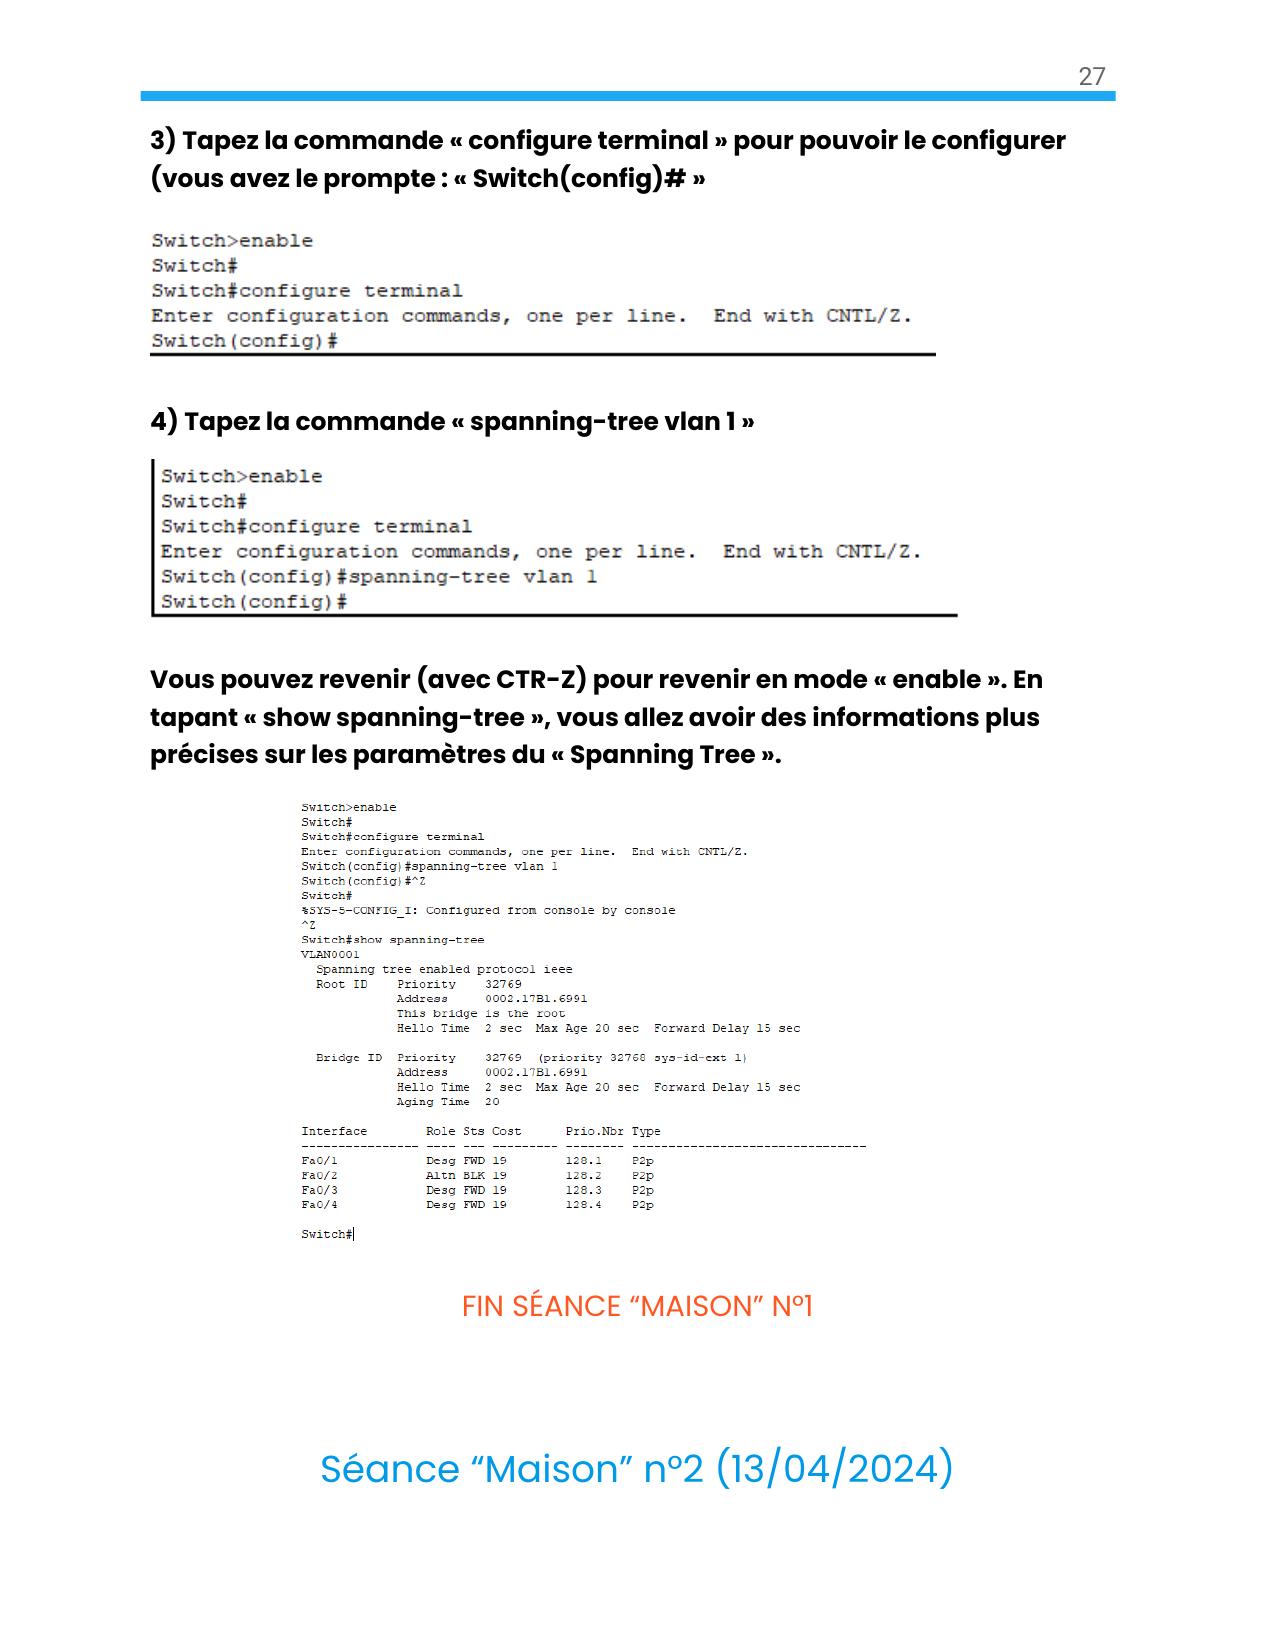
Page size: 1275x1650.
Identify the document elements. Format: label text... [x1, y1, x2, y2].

text Séance “Maison” n°2 (13/04/2024) [150, 1439, 1125, 1495]
subtitle 4) Tapez la commande « spanning-tree vlan 1 » [150, 401, 1125, 439]
picture [150, 459, 958, 622]
subtitle 3) Tapez la commande « configure terminal » pour pouvoir le configurer (vous avez le prompte : « Switch(config)# » [150, 121, 1125, 196]
picture [140, 91, 1116, 101]
picture [150, 225, 936, 372]
subtitle Vous pouvez revenir (avec CTR-Z) pour revenir en mode « enable ». En tapant « show spanning-tree », vous allez avoir des informations plus précises sur les paramètres du « Spanning Tree ». [150, 660, 1125, 772]
picture [300, 793, 911, 1241]
subtitle FIN SÉANCE “MAISON” N°1 [150, 1283, 1125, 1326]
